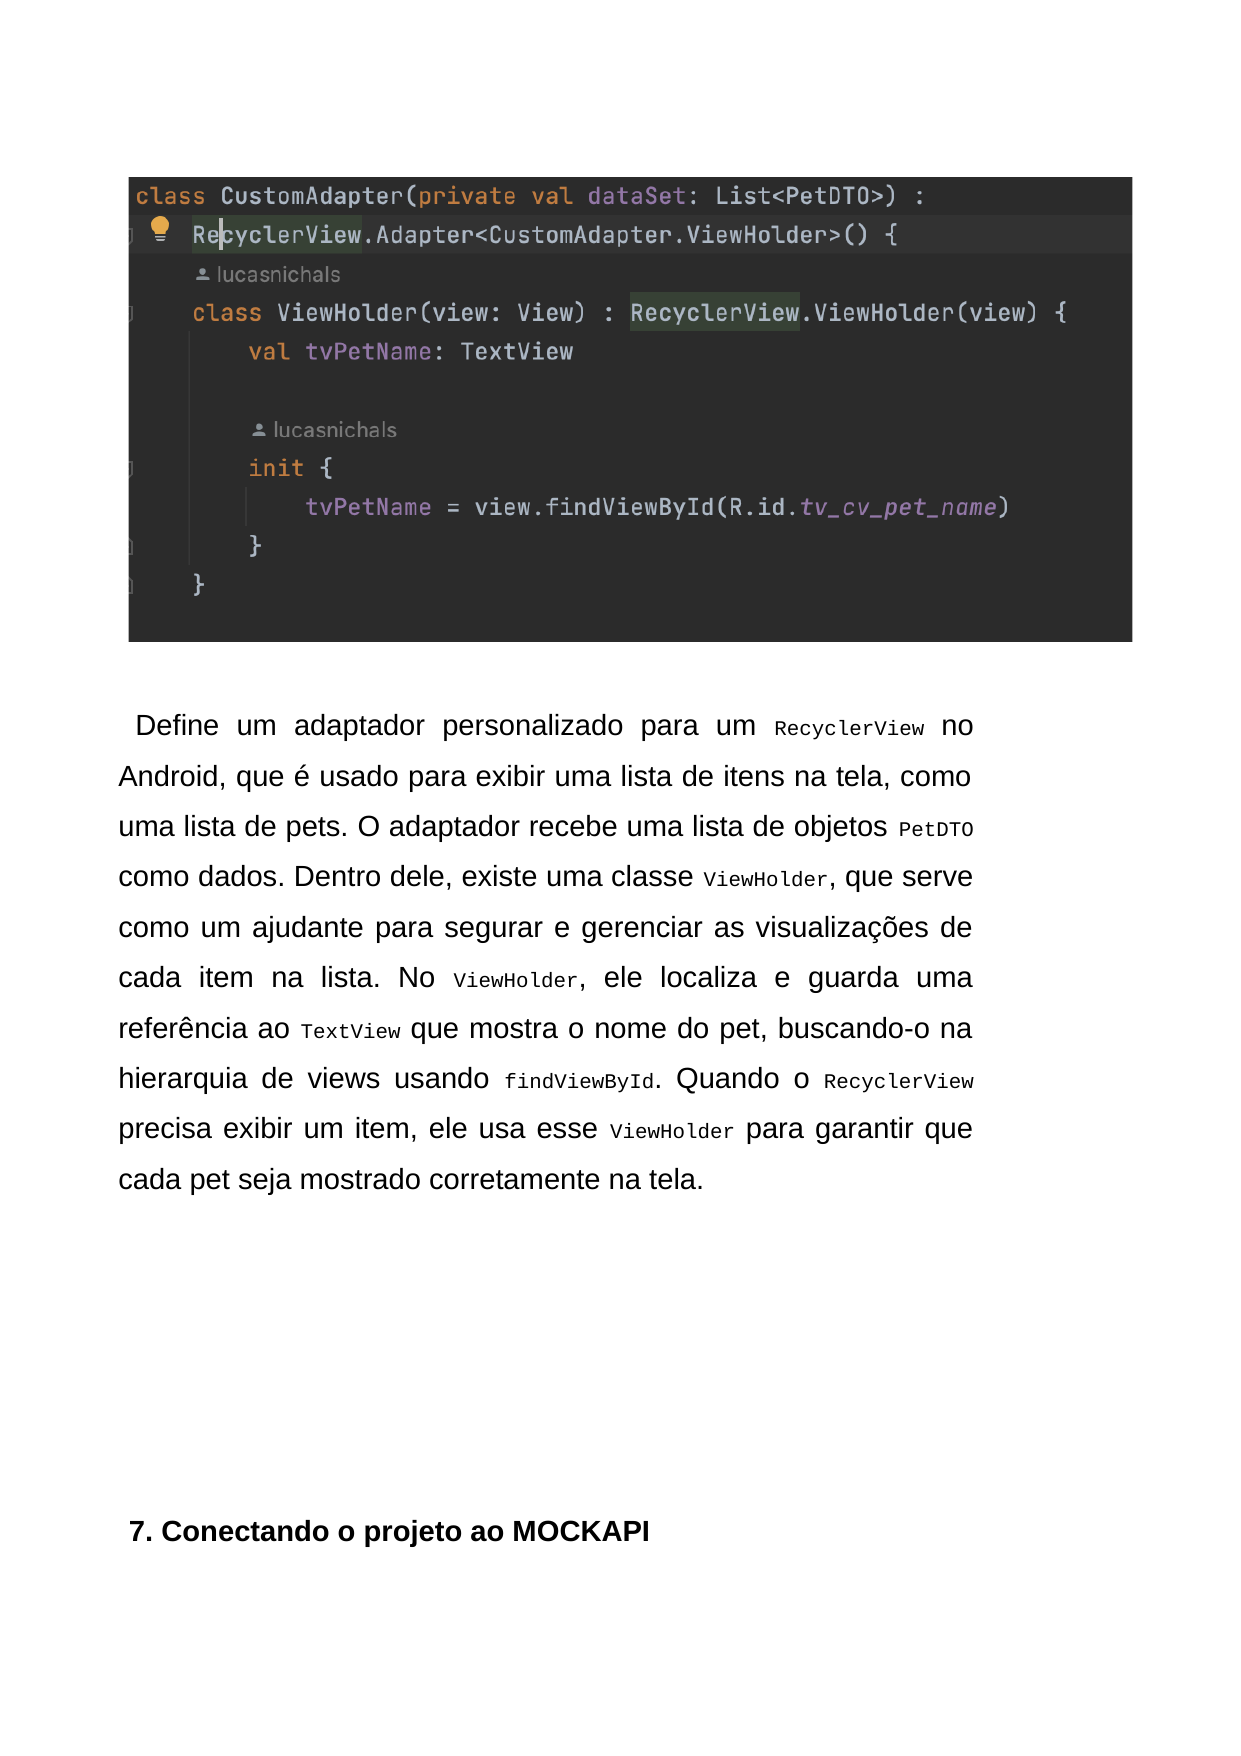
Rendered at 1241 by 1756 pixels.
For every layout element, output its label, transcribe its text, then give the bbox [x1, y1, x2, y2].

subtitle Conectando o projeto ao MOCKAPI [129, 1514, 973, 1548]
picture [128, 177, 1133, 642]
subtitle Define um adaptador personalizado para um RecyclerView no Android, que é usado para exibir uma lista de itens na tela, como uma lista de pets. O adaptador recebe uma lista de objetos PetDTO como dados. Dentro dele, existe uma classe ViewHolder, que serve como um ajudante para segurar e gerenciar as visualizações de cada item na lista. No ViewHolder, ele localiza e guarda uma referência ao TextView que mostra o nome do pet, buscando-o na hierarquia de views usando findViewById. Quando o RecyclerView precisa exibir um item, ele usa esse ViewHolder para garantir que cada pet seja mostrado corretamente na tela. [118, 708, 973, 1195]
